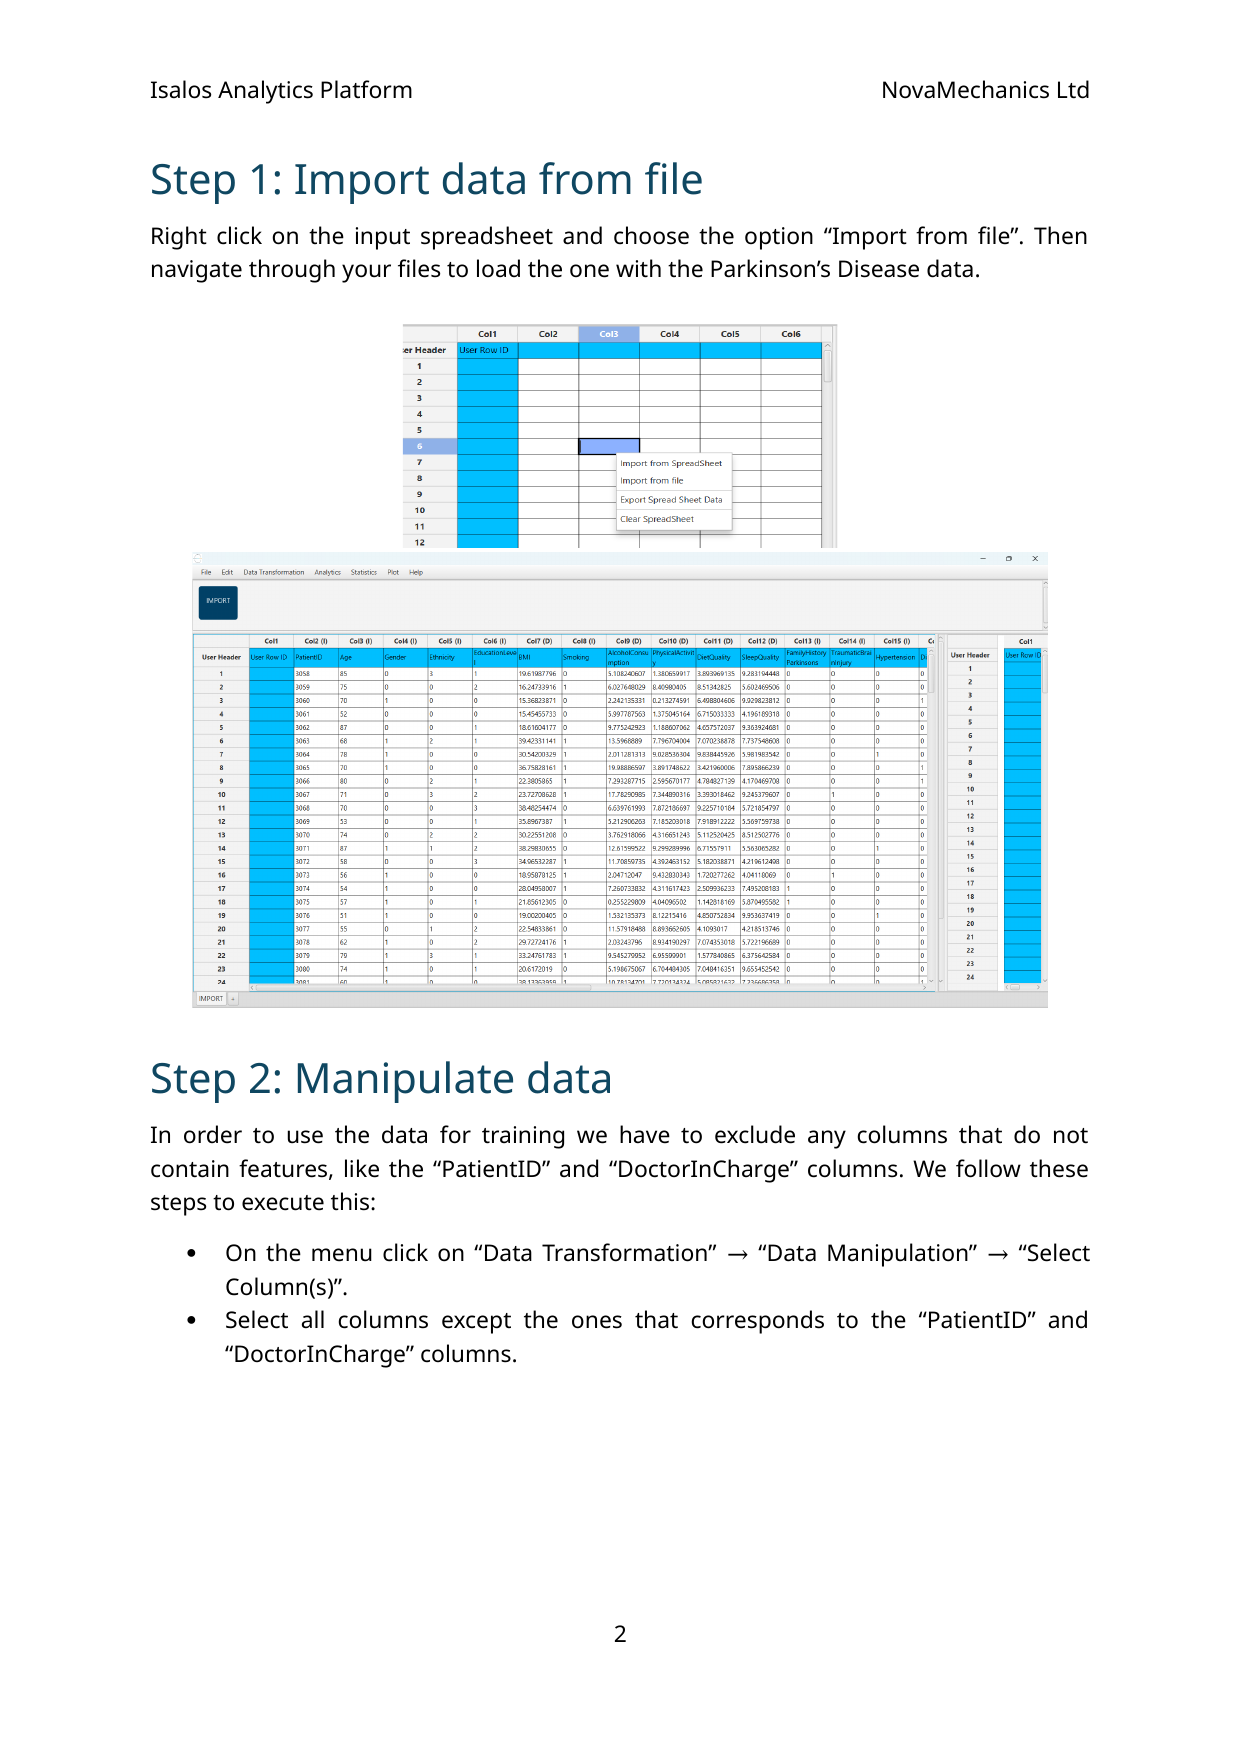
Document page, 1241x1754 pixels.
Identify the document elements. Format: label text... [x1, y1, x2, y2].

subtitle Step 2: Manipulate data [150, 1049, 1090, 1106]
picture [402, 324, 838, 548]
text In order to use the data for training we have to exclude any columns that do not contain features, like the “PatientID” and “DoctorInCharge” columns. We follow these steps to execute this: [150, 1119, 1090, 1217]
subtitle Step 1: Import data from file [150, 150, 1090, 207]
list Select all columns except the ones that corresponds to the “PatientID” and “DoctorInCharge” columns. [187, 1304, 1090, 1369]
list On the menu click on “Data Transformation” → “Data Manipulation” → “Select Column(s)”. [187, 1237, 1090, 1302]
picture [192, 552, 1048, 1008]
text Right click on the input spreadsheet and choose the option “Import from file”. Then navigate through your files to load the one with the Parkinson’s Disease data. [150, 219, 1090, 284]
